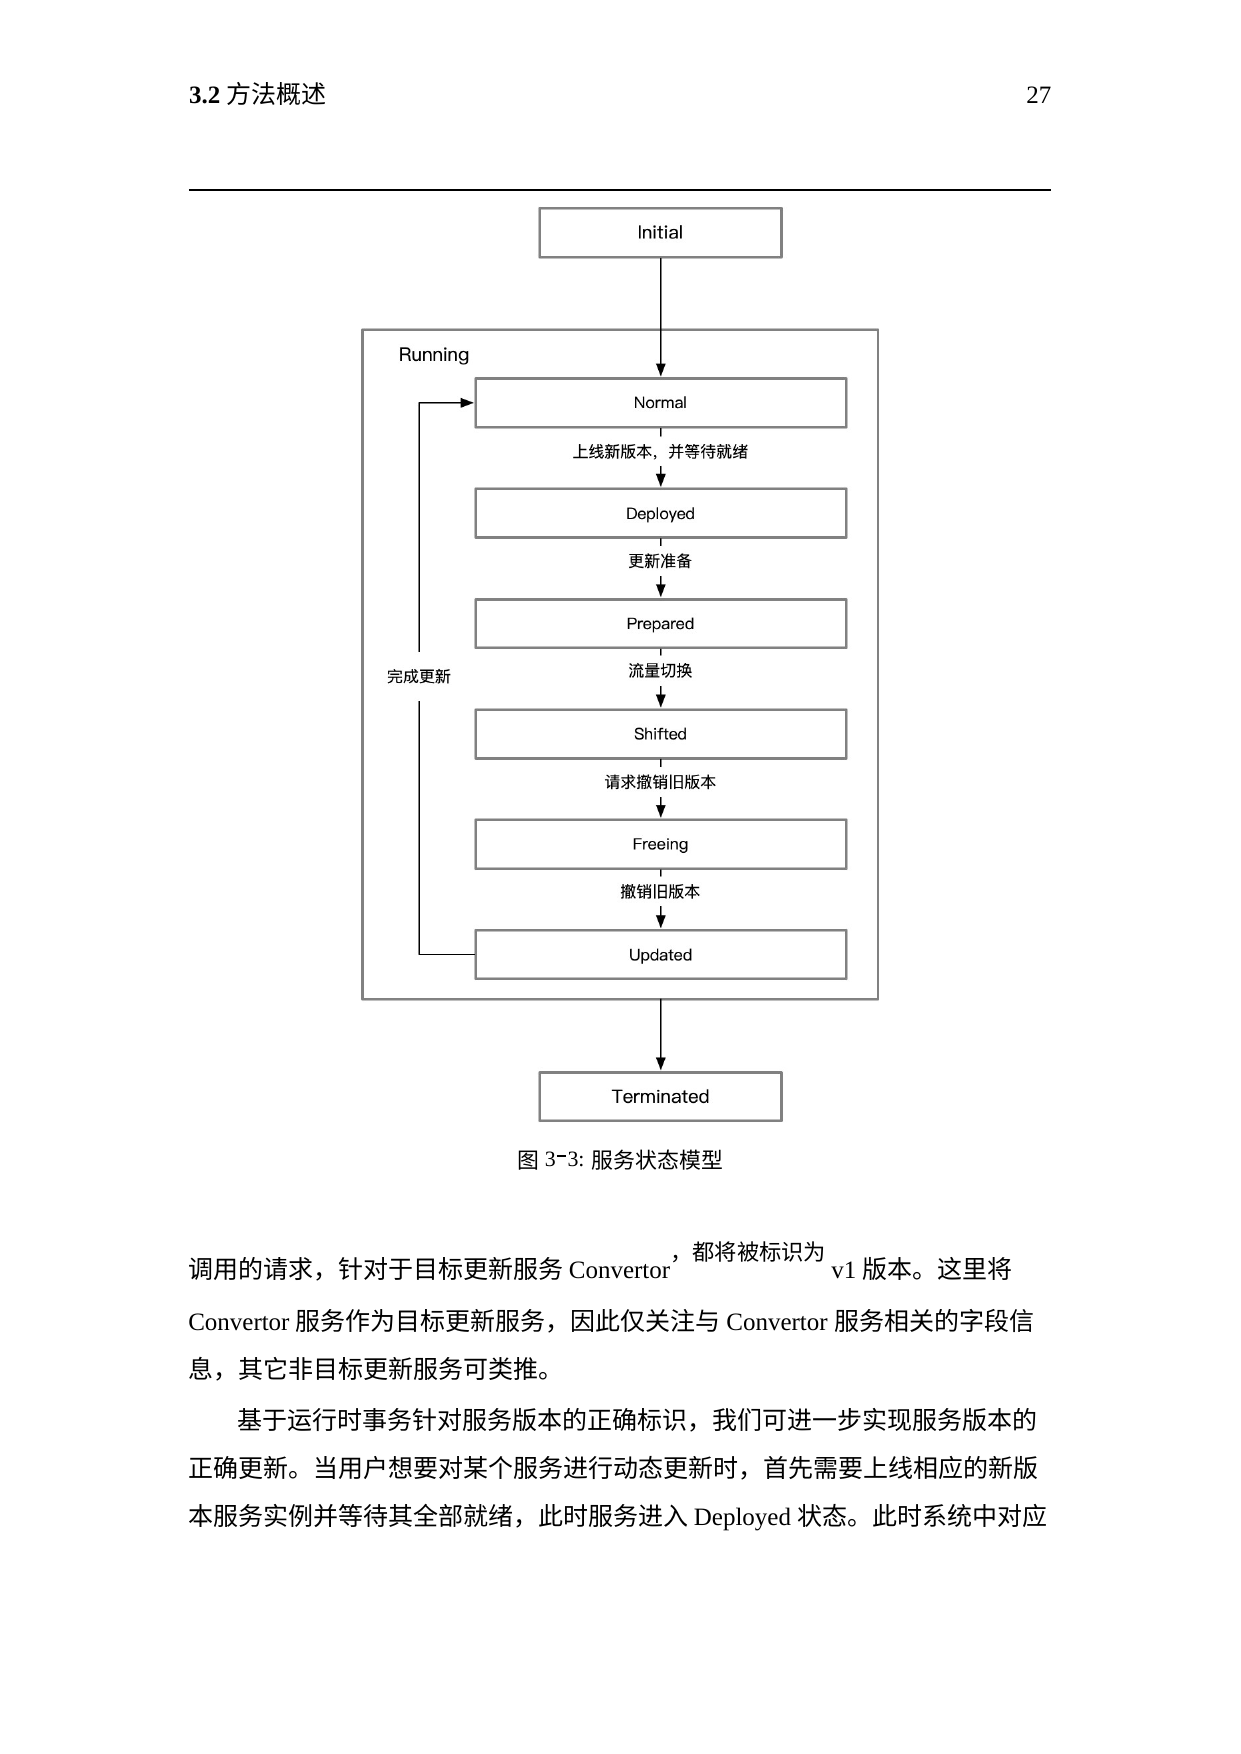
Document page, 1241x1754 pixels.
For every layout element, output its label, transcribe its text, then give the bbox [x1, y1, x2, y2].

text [188, 1401, 1051, 1533]
text 调用的请求，针对于目标更新服务 Convertor，都将被标识为 v1 版本。这里将 Convertor 服务作为目标更新服务，因此仅关注与 Convertor 服务相关的字段信息，其它非目标更新服务可类推。 [188, 1234, 1051, 1386]
picture [361, 206, 879, 1123]
